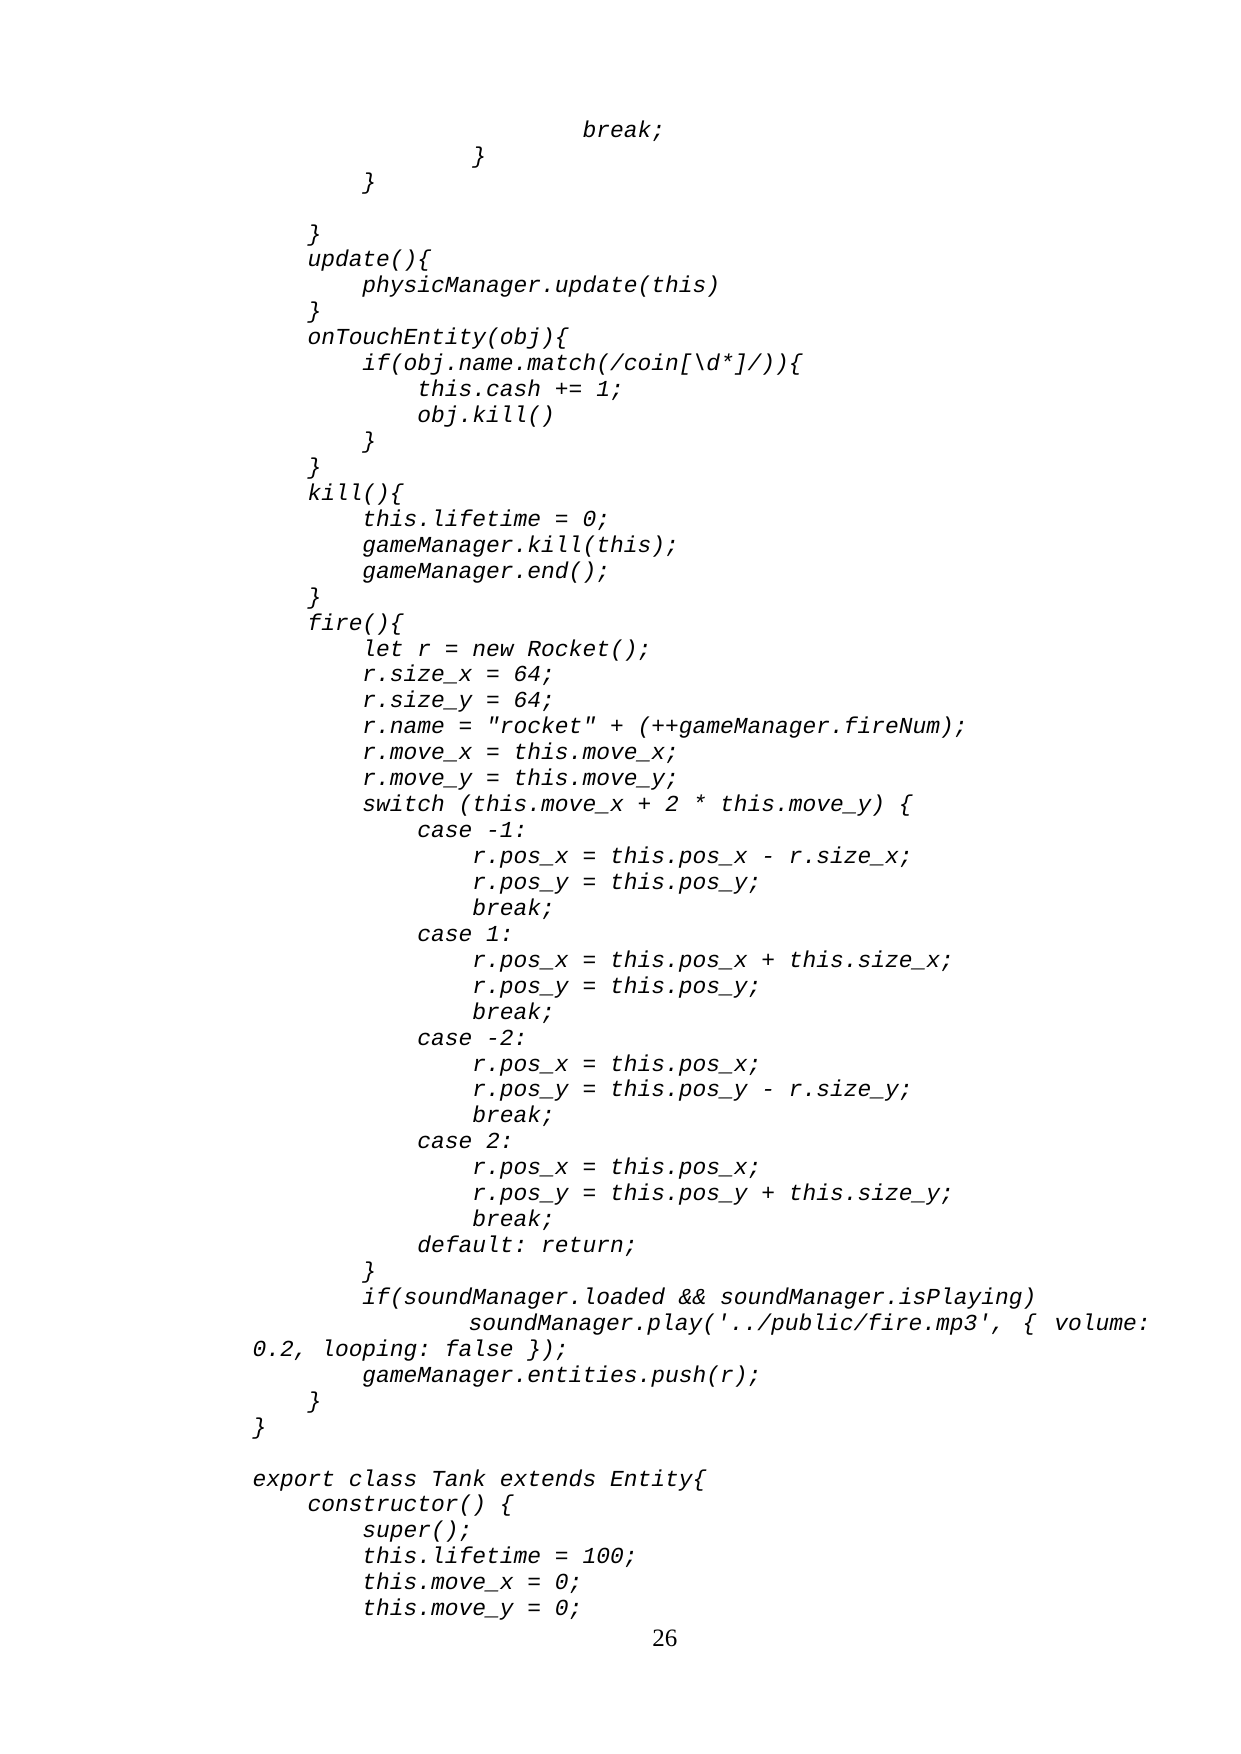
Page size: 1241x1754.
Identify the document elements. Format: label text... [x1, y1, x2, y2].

list case 1: [252, 922, 1152, 948]
list } [252, 170, 1152, 196]
list r.pos_y = this.pos_y; [252, 870, 1152, 896]
list break; [252, 1207, 1152, 1233]
list soundManager.play('../public/fire.mp3', { volume: 0.2, looping: false }); [252, 1311, 1152, 1363]
list r.pos_y = this.pos_y; [252, 974, 1152, 1000]
list } [252, 300, 1152, 326]
list this.cash += 1; [252, 377, 1152, 403]
list update(){ [252, 248, 1152, 274]
list r.pos_x = this.pos_x + this.size_x; [252, 948, 1152, 974]
list break; [252, 118, 1152, 144]
list export class Tank extends Entity{ [252, 1467, 1152, 1493]
list break; [252, 1000, 1152, 1026]
list this.move_x = 0; [252, 1571, 1152, 1597]
list } [252, 1259, 1152, 1285]
list switch (this.move_x + 2 * this.move_y) { [252, 792, 1152, 818]
list constructor() { [252, 1493, 1152, 1519]
list } [252, 222, 1152, 248]
list r.move_x = this.move_x; [252, 741, 1152, 767]
list onTouchEntity(obj){ [252, 326, 1152, 352]
list this.lifetime = 100; [252, 1545, 1152, 1571]
list } [252, 455, 1152, 481]
list } [252, 1389, 1152, 1415]
list physicManager.update(this) [252, 274, 1152, 300]
list let r = new Rocket(); [252, 637, 1152, 663]
list default: return; [252, 1233, 1152, 1259]
list } [252, 585, 1152, 611]
list if(soundManager.loaded && soundManager.isPlaying) [252, 1285, 1152, 1311]
list gameManager.end(); [252, 559, 1152, 585]
list r.pos_y = this.pos_y - r.size_y; [252, 1078, 1152, 1104]
list this.lifetime = 0; [252, 507, 1152, 533]
list if(obj.name.match(/coin[\d*]/)){ [252, 352, 1152, 377]
list r.size_y = 64; [252, 689, 1152, 715]
list obj.kill() [252, 403, 1152, 429]
list super(); [252, 1519, 1152, 1545]
list case -2: [252, 1026, 1152, 1052]
list r.size_x = 64; [252, 663, 1152, 689]
list } [252, 144, 1152, 170]
list } [252, 429, 1152, 455]
list r.pos_x = this.pos_x - r.size_x; [252, 844, 1152, 870]
list case -1: [252, 818, 1152, 844]
list } [252, 1415, 1152, 1441]
list r.move_y = this.move_y; [252, 767, 1152, 792]
list r.pos_x = this.pos_x; [252, 1156, 1152, 1182]
list fire(){ [252, 611, 1152, 637]
list r.pos_x = this.pos_x; [252, 1052, 1152, 1078]
list this.move_y = 0; [252, 1597, 1152, 1622]
list break; [252, 1104, 1152, 1130]
list kill(){ [252, 481, 1152, 507]
list r.pos_y = this.pos_y + this.size_y; [252, 1182, 1152, 1207]
list gameManager.entities.push(r); [252, 1363, 1152, 1389]
list r.name = "rocket" + (++gameManager.fireNum); [252, 715, 1152, 741]
list break; [252, 896, 1152, 922]
list gameManager.kill(this); [252, 533, 1152, 559]
list case 2: [252, 1130, 1152, 1156]
